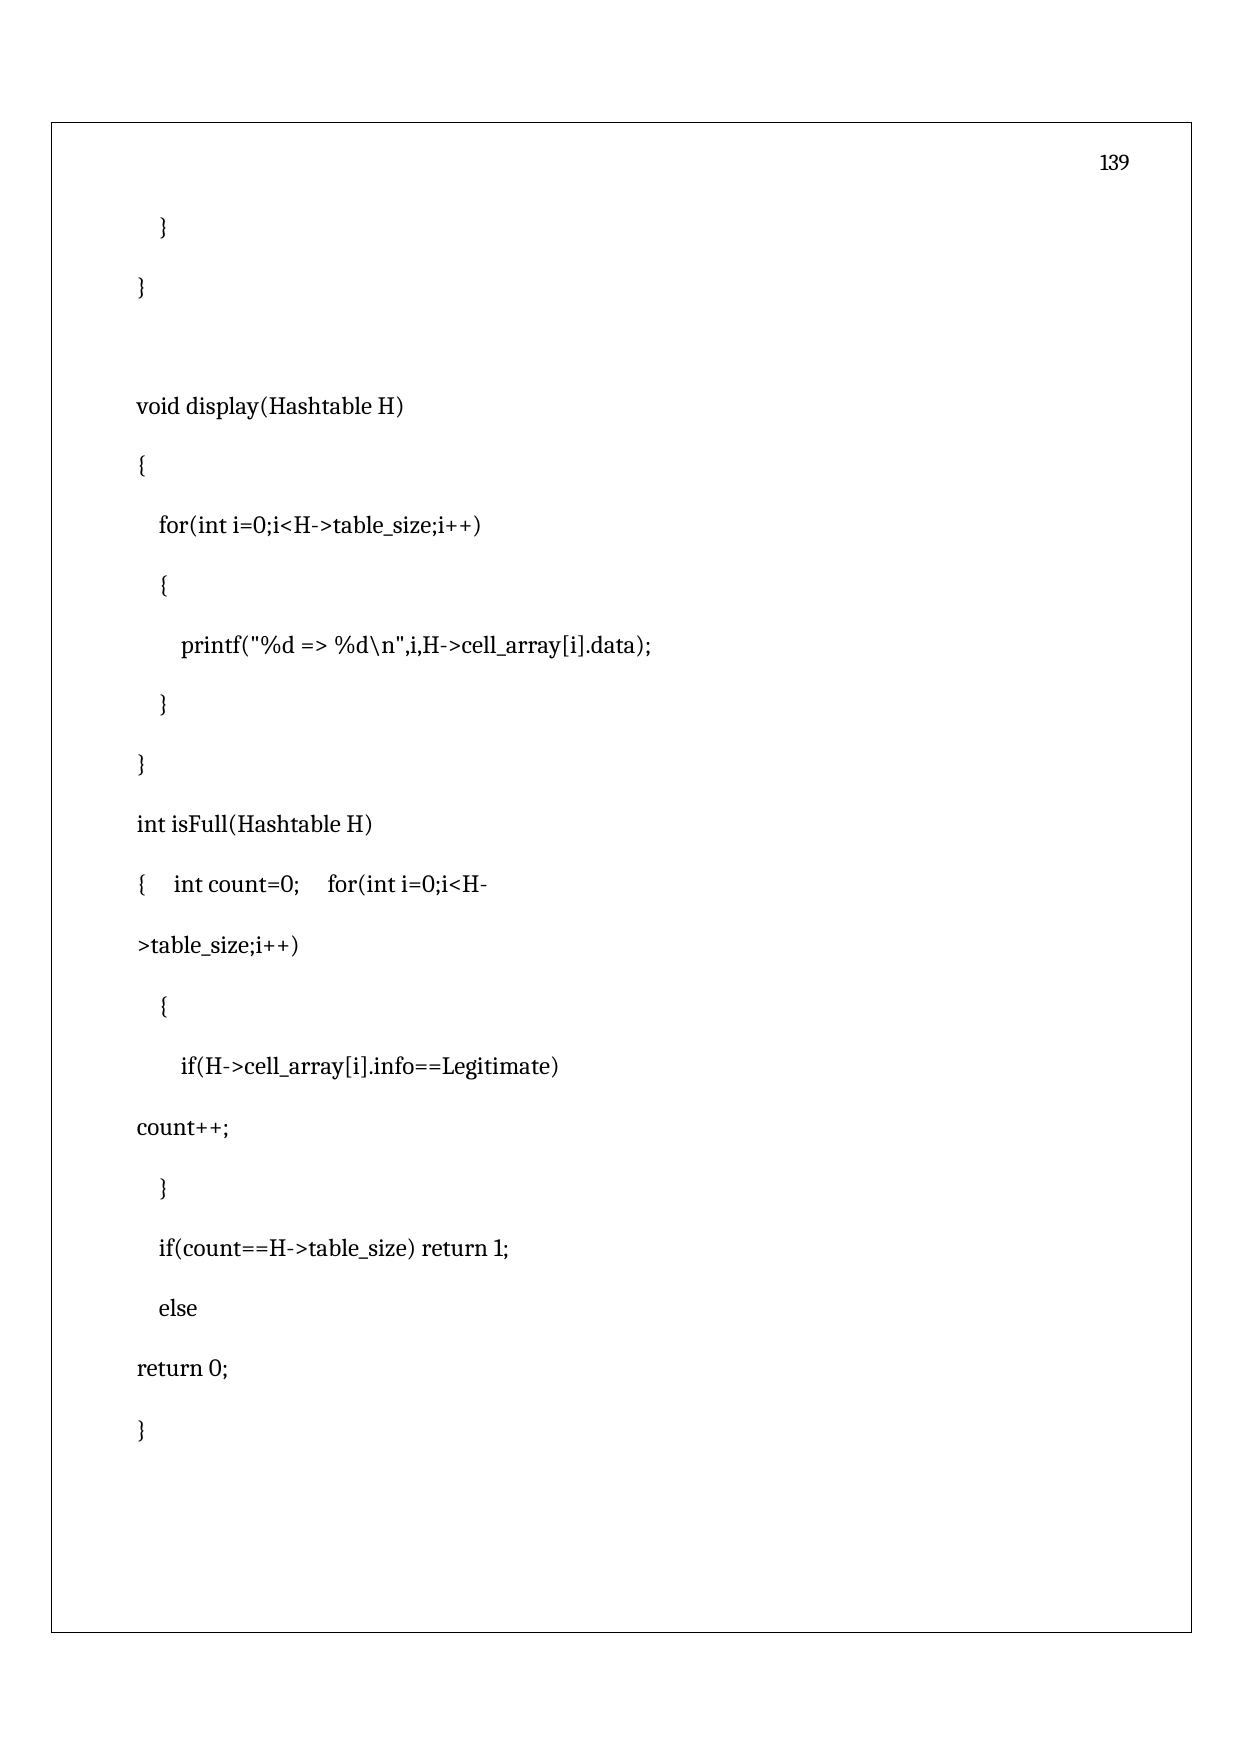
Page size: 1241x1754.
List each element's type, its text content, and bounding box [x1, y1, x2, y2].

table_header 139 [1099, 123, 1191, 1632]
table_header } } void display(Hashtable H) { for(int i=0;i<H->table_size;i++) { printf("%d => %d\n",i,H->cell_array[i].data); } } int isFull(Hashtable H) { int count=0; for(int i=0;i<H->table_size;i++) { if(H->cell_array[i].info==Legitimate) count++; } if(count==H->table_size) return 1; else return 0; } [52, 123, 1099, 1632]
